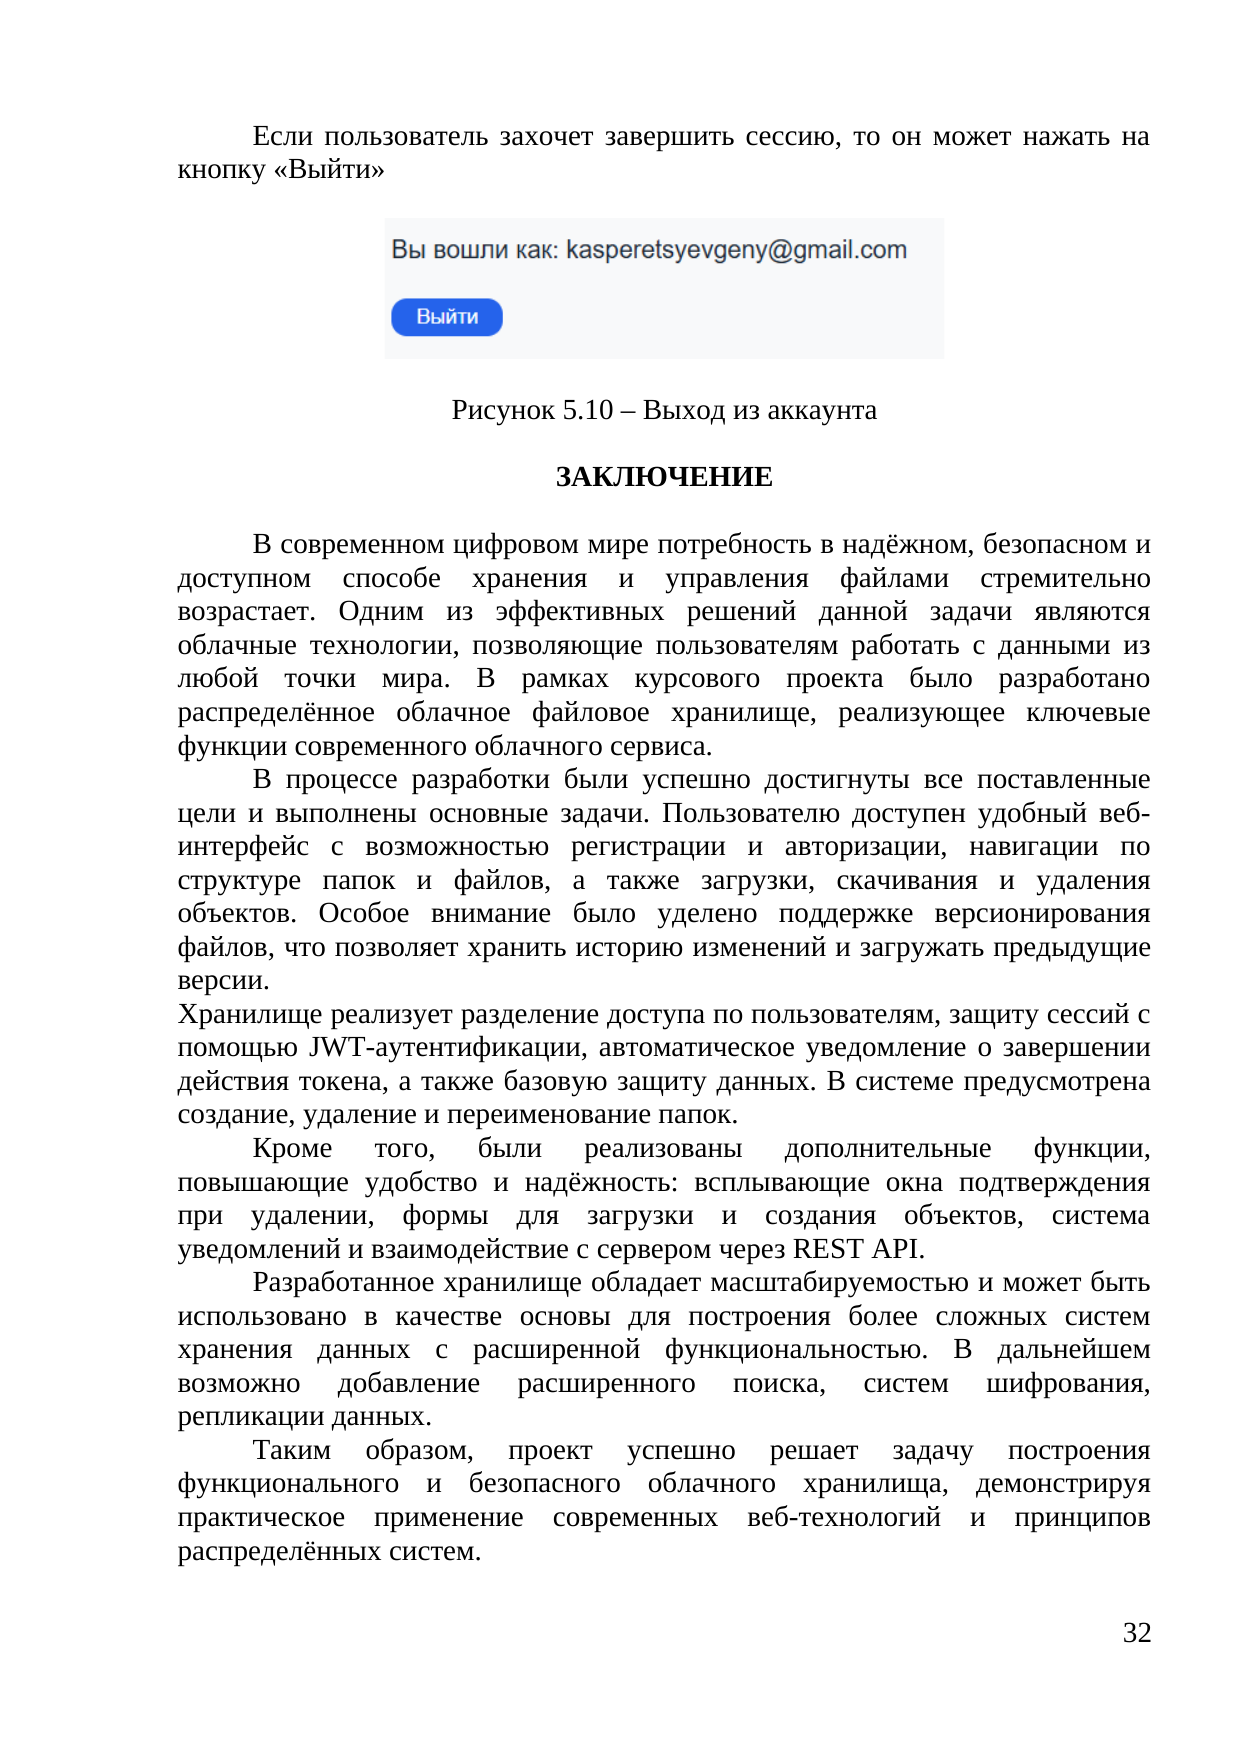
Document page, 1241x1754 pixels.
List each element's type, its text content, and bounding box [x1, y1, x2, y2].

subtitle ЗАКЛЮЧЕНИЕ [177, 459, 1152, 493]
picture [384, 218, 945, 359]
text Кроме того, были реализованы дополнительные функции, повышающие удобство и надёжность: всплывающие окна подтверждения при удалении, формы для загрузки и создания объектов, система уведомлений и взаимодействие с сервером через REST API. [177, 1130, 1152, 1264]
text Разработанное хранилище обладает масштабируемостью и может быть использовано в качестве основы для построения более сложных систем хранения данных с расширенной функциональностью. В дальнейшем возможно добавление расширенного поиска, систем шифрования, репликации данных. [177, 1264, 1152, 1432]
text В процессе разработки были успешно достигнуты все поставленные цели и выполнены основные задачи. Пользователю доступен удобный веб-интерфейс с возможностью регистрации и авторизации, навигации по структуре папок и файлов, а также загрузки, скачивания и удаления объектов. Особое внимание было уделено поддержке версионирования файлов, что позволяет хранить историю изменений и загружать предыдущие версии. [177, 761, 1152, 996]
text Таким образом, проект успешно решает задачу построения функционального и безопасного облачного хранилища, демонстрируя практическое применение современных веб-технологий и принципов распределённых систем. [177, 1432, 1152, 1566]
text Если пользователь захочет завершить сессию, то он может нажать на кнопку «Выйти» [177, 118, 1152, 185]
text В современном цифровом мире потребность в надёжном, безопасном и доступном способе хранения и управления файлами стремительно возрастает. Одним из эффективных решений данной задачи являются облачные технологии, позволяющие пользователям работать с данными из любой точки мира. В рамках курсового проекта было разработано распределённое облачное файловое хранилище, реализующее ключевые функции современного облачного сервиса. [177, 526, 1152, 761]
text Хранилище реализует разделение доступа по пользователям, защиту сессий с помощью JWT-аутентификации, автоматическое уведомление о завершении действия токена, а также базовую защиту данных. В системе предусмотрена создание, удаление и переименование папок. [177, 996, 1152, 1130]
text Рисунок 5.10 – Выход из аккаунта [177, 392, 1152, 426]
